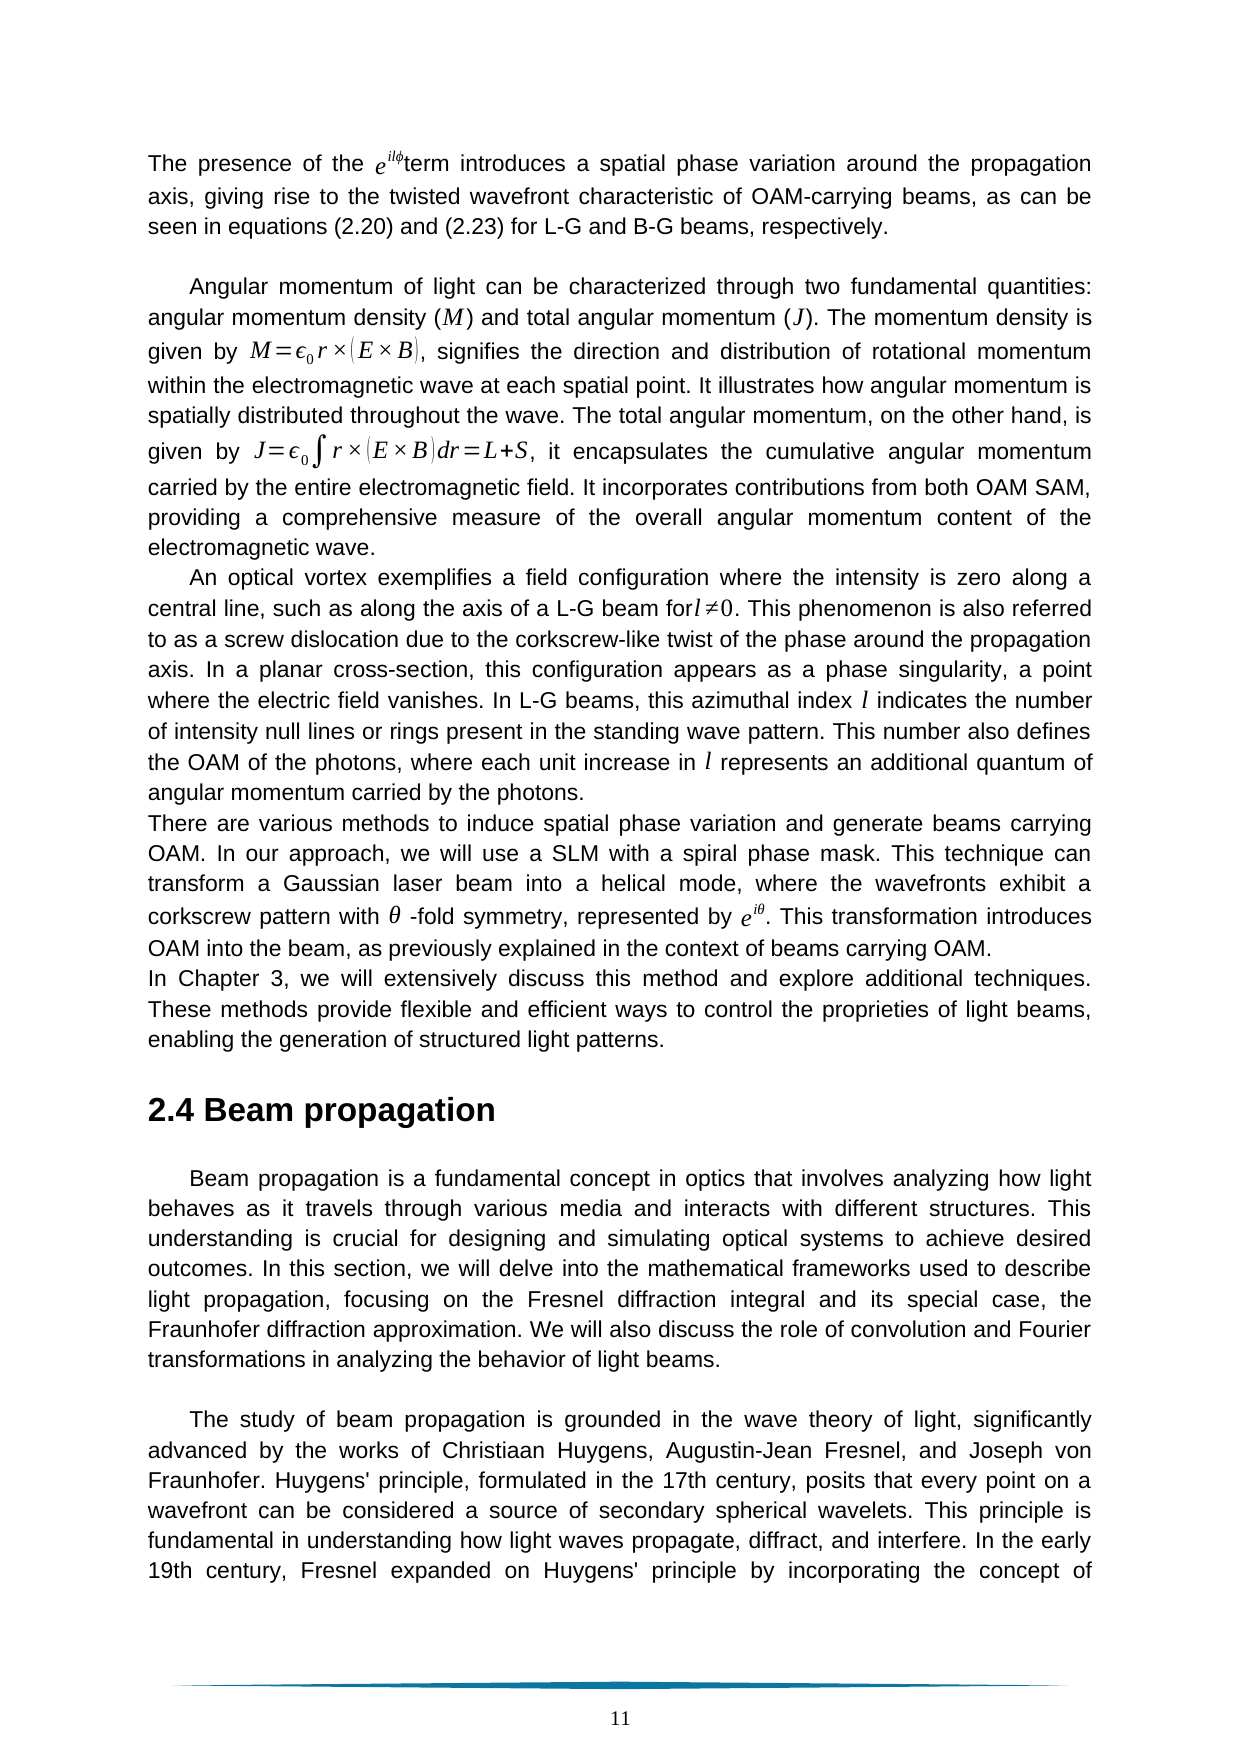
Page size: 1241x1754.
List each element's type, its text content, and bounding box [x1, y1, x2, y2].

text Angular momentum of light can be characterized through two fundamental quantities: angular momentum density () and total angular momentum (). The momentum density is given by , signifies the direction and distribution of rotational momentum within the electromagnetic wave at each spatial point. It illustrates how angular momentum is spatially distributed throughout the wave. The total angular momentum, on the other hand, is given by , it encapsulates the cumulative angular momentum carried by the entire electromagnetic field. It incorporates contributions from both OAM SAM, providing a comprehensive measure of the overall angular momentum content of the electromagnetic wave. [148, 273, 1092, 560]
text In Chapter 3, we will extensively discuss this method and explore additional techniques. These methods provide flexible and efficient ways to control the proprieties of light beams, enabling the generation of structured light patterns. [148, 965, 1092, 1052]
subtitle Beam propagation [148, 1090, 1092, 1129]
text There are various methods to induce spatial phase variation and generate beams carrying OAM. In our approach, we will use a SLM with a spiral phase mask. This technique can transform a Gaussian laser beam into a helical mode, where the wavefronts exhibit a corkscrew pattern with -fold symmetry, represented by . This transformation introduces OAM into the beam, as previously explained in the context of beams carrying OAM. [148, 809, 1092, 962]
text An optical vortex exemplifies a field configuration where the intensity is zero along a central line, such as along the axis of a L-G beam for. This phenomenon is also referred to as a screw dislocation due to the corkscrew-like twist of the phase around the propagation axis. In a planar cross-section, this configuration appears as a phase singularity, a point where the electric field vanishes. In L-G beams, this azimuthal index indicates the number of intensity null lines or rings present in the standing wave pattern. This number also defines the OAM of the photons, where each unit increase in represents an additional quantum of angular momentum carried by the photons. [148, 564, 1092, 806]
text The presence of the term introduces a spatial phase variation around the propagation axis, giving rise to the twisted wavefront characteristic of OAM-carrying beams, as can be seen in equations (2.20) and (2.23) for L-G and B-G beams, respectively. [148, 148, 1092, 239]
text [148, 1406, 1092, 1584]
text Beam propagation is a fundamental concept in optics that involves analyzing how light behaves as it travels through various media and interacts with different structures. This understanding is crucial for designing and simulating optical systems to achieve desired outcomes. In this section, we will delve into the mathematical frameworks used to describe light propagation, focusing on the Fresnel diffraction integral and its special case, the Fraunhofer diffraction approximation. We will also discuss the role of convolution and Fourier transformations in analyzing the behavior of light beams. [148, 1165, 1092, 1372]
